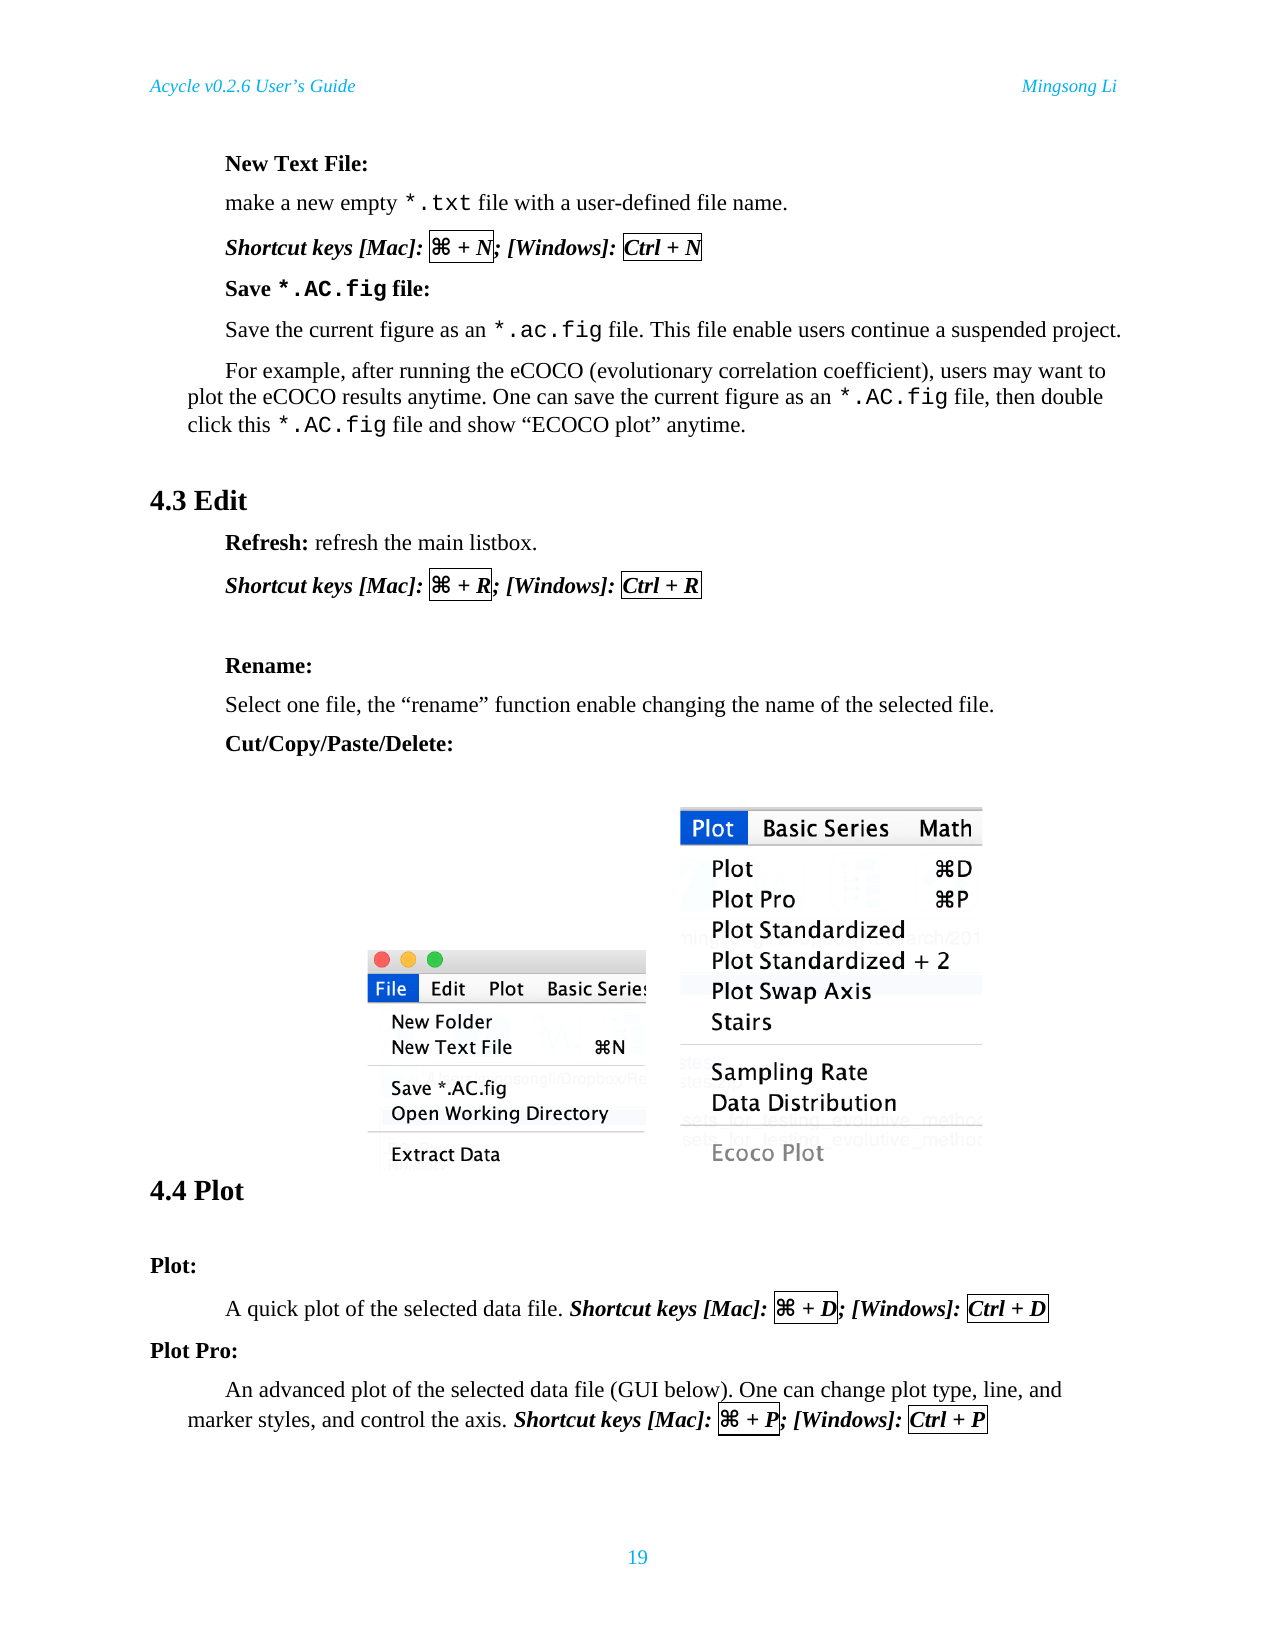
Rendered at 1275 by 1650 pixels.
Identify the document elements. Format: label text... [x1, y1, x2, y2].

picture [367, 950, 646, 1170]
text make a new empty *.txt file with a user-defined file name. [187, 189, 1125, 217]
text A quick plot of the selected data file. Shortcut keys [Mac]: ⌘ + D; [Windows]: Ctrl + D [838, 1291, 1125, 1324]
text Save *.AC.fig file: [187, 275, 1125, 304]
text Plot Pro: [150, 1337, 1125, 1363]
text An advanced plot of the selected data file (GUI below). One can change plot type, line, and marker styles, and control the axis. Shortcut keys [Mac]: ⌘ + P; [Windows]: Ctrl + P [187, 1376, 1125, 1436]
text Select one file, the “rename” function enable changing the name of the selected file. [187, 691, 1125, 717]
subtitle 4.3 Edit [150, 483, 1125, 516]
text Shortcut keys [Mac]: ⌘ + N; [Windows]: Ctrl + N [187, 229, 493, 263]
text Shortcut keys [Mac]: ⌘ + N; [Windows]: Ctrl + N [494, 229, 1125, 263]
text Shortcut keys [Mac]: ⌘ + R; [Windows]: Ctrl + R [187, 568, 429, 601]
picture [151, 82, 157, 90]
text For example, after running the eCOCO (evolutionary correlation coefficient), users may want to plot the eCOCO results anytime. One can save the current figure as an *.AC.fig file, then double click this *.AC.fig file and show “ECOCO plot” anytime. [187, 357, 1125, 440]
text New Text File: [187, 150, 1125, 176]
subtitle 4.4 Plot [150, 1173, 1125, 1207]
text A quick plot of the selected data file. Shortcut keys [Mac]: ⌘ + D; [Windows]: Ctrl + D [187, 1291, 774, 1324]
text Rename: [187, 652, 1125, 679]
text Plot: [150, 1252, 1125, 1279]
picture [680, 807, 983, 1170]
text Cut/Copy/Paste/Delete: [187, 730, 1125, 756]
text Save the current figure as an *.ac.fig file. This file enable users continue a suspended project. [187, 316, 1125, 344]
text Refresh: refresh the main listbox. [187, 529, 1125, 555]
text Shortcut keys [Mac]: ⌘ + R; [Windows]: Ctrl + R [492, 568, 1125, 601]
